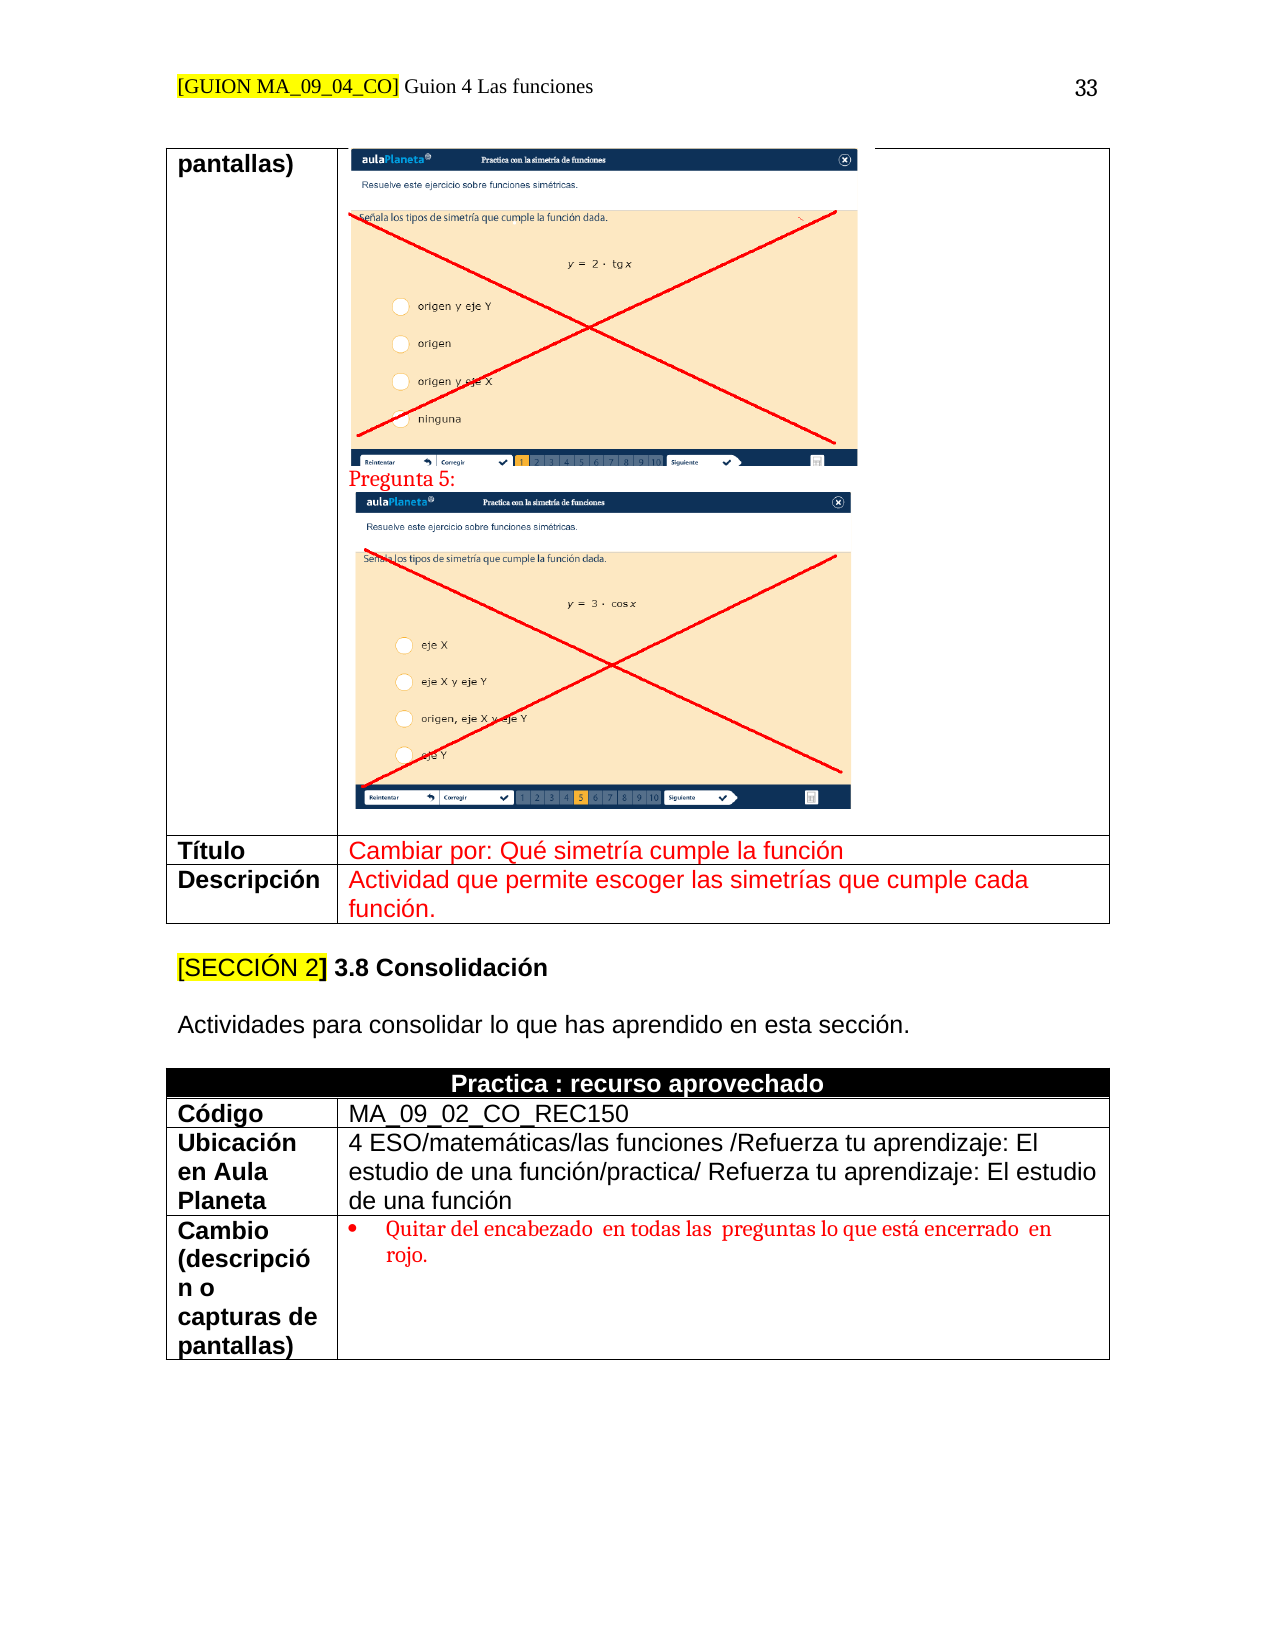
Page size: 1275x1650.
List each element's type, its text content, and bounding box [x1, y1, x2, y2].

text [SECCIÓN 2] 3.8 Consolidación [327, 953, 1098, 981]
table_cell MA_09_02_CO_REC150 [338, 1099, 1109, 1127]
table_cell Cambiar por: Qué simetría cumple la función [338, 836, 1109, 864]
text Actividades para consolidar lo que has aprendido en esta sección. [177, 1010, 1098, 1039]
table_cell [338, 1216, 1109, 1359]
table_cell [167, 149, 337, 834]
table_cell Actividad que permite escoger las simetrías que cumple cada función. [338, 865, 1109, 923]
table_cell Ubicación en Aula Planeta [167, 1128, 337, 1214]
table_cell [338, 149, 1109, 834]
table_cell Código [167, 1099, 337, 1127]
table_header Practica : recurso aprovechado [167, 1069, 1109, 1097]
table_cell Descripción [167, 865, 337, 923]
table_cell Título [167, 836, 337, 864]
table_cell 4 ESO/matemáticas/las funciones /Refuerza tu aprendizaje: El estudio de una función/practica/ Refuerza tu aprendizaje: El estudio de una función [338, 1128, 1109, 1214]
picture [348, 148, 875, 466]
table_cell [167, 1216, 337, 1359]
picture [348, 492, 853, 809]
